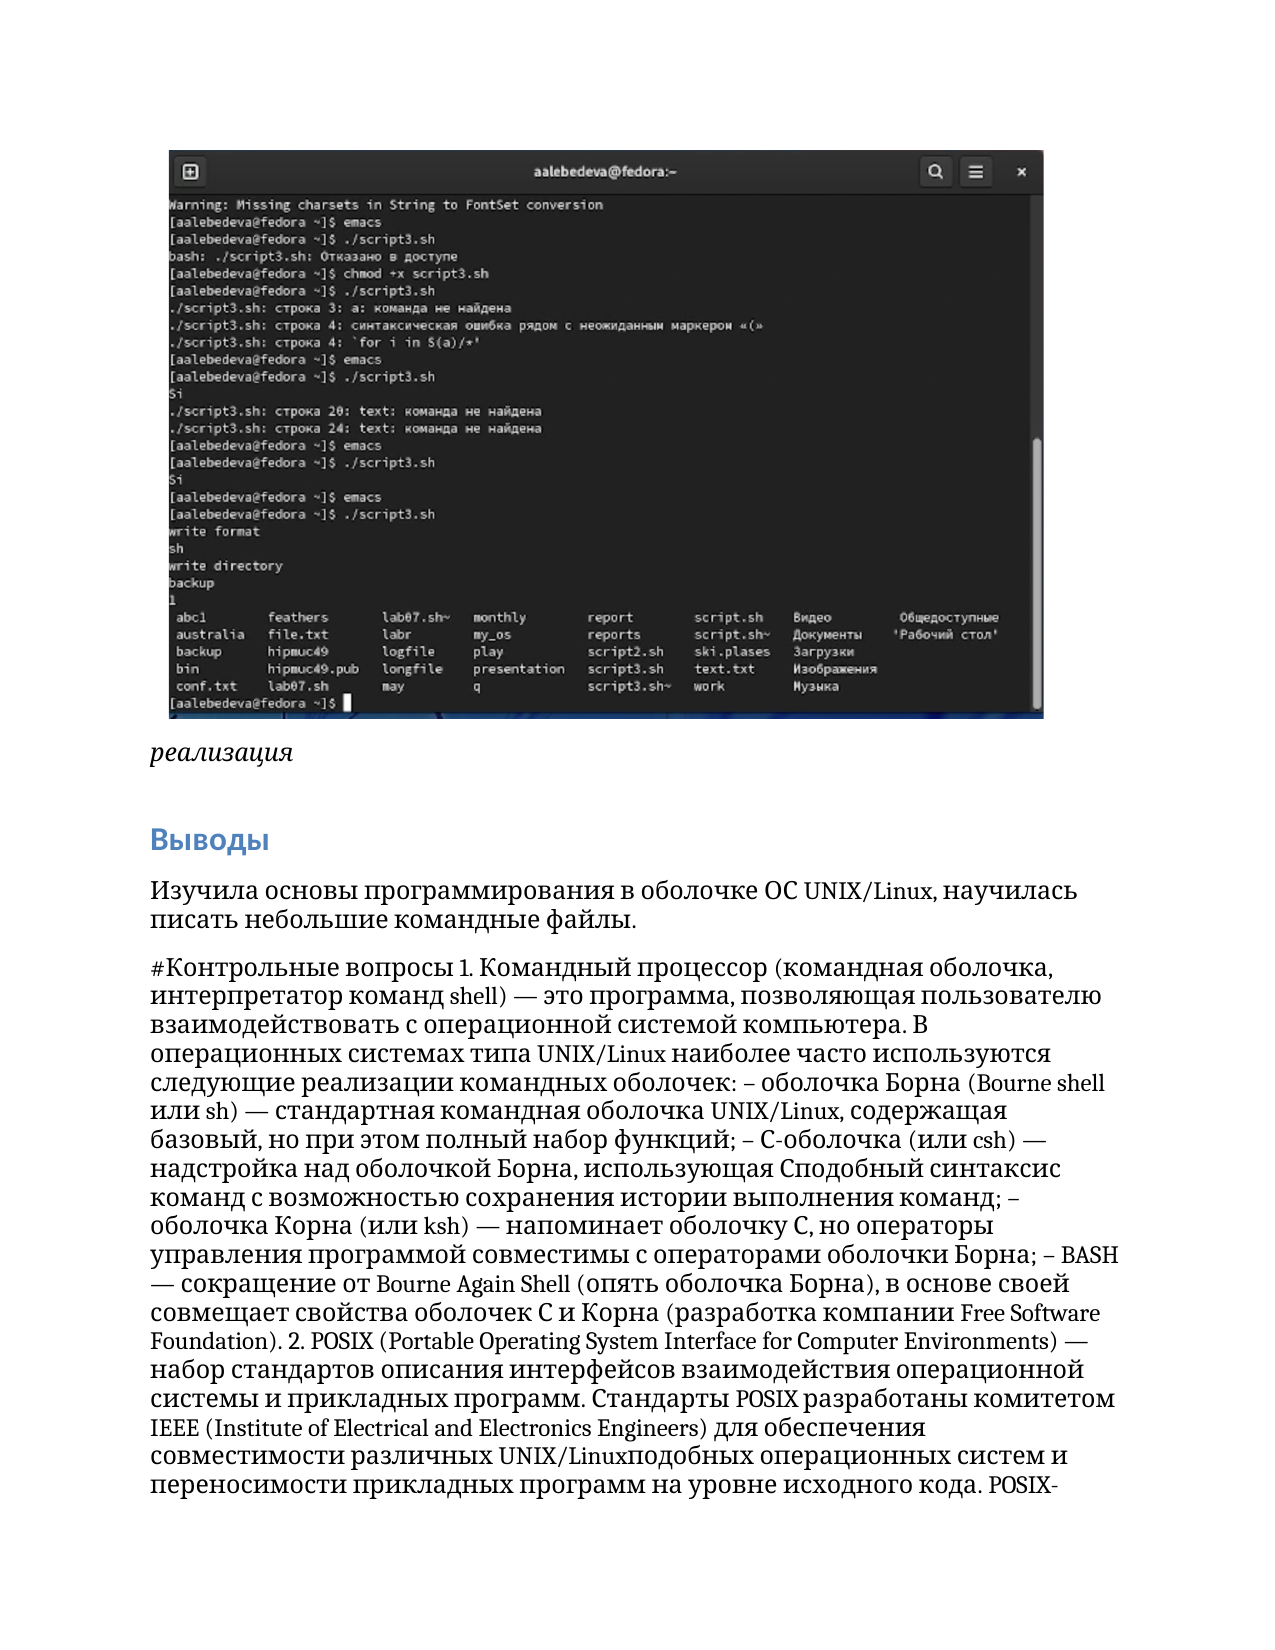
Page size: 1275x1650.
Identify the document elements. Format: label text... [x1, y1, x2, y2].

text реализация [150, 739, 1125, 768]
subtitle Выводы [150, 818, 1125, 858]
picture [168, 150, 1044, 719]
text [150, 953, 1125, 1500]
text Изучила основы программирования в оболочке ОС UNIX/Linux, научилась писать небольшие командные файлы. [150, 877, 1125, 935]
